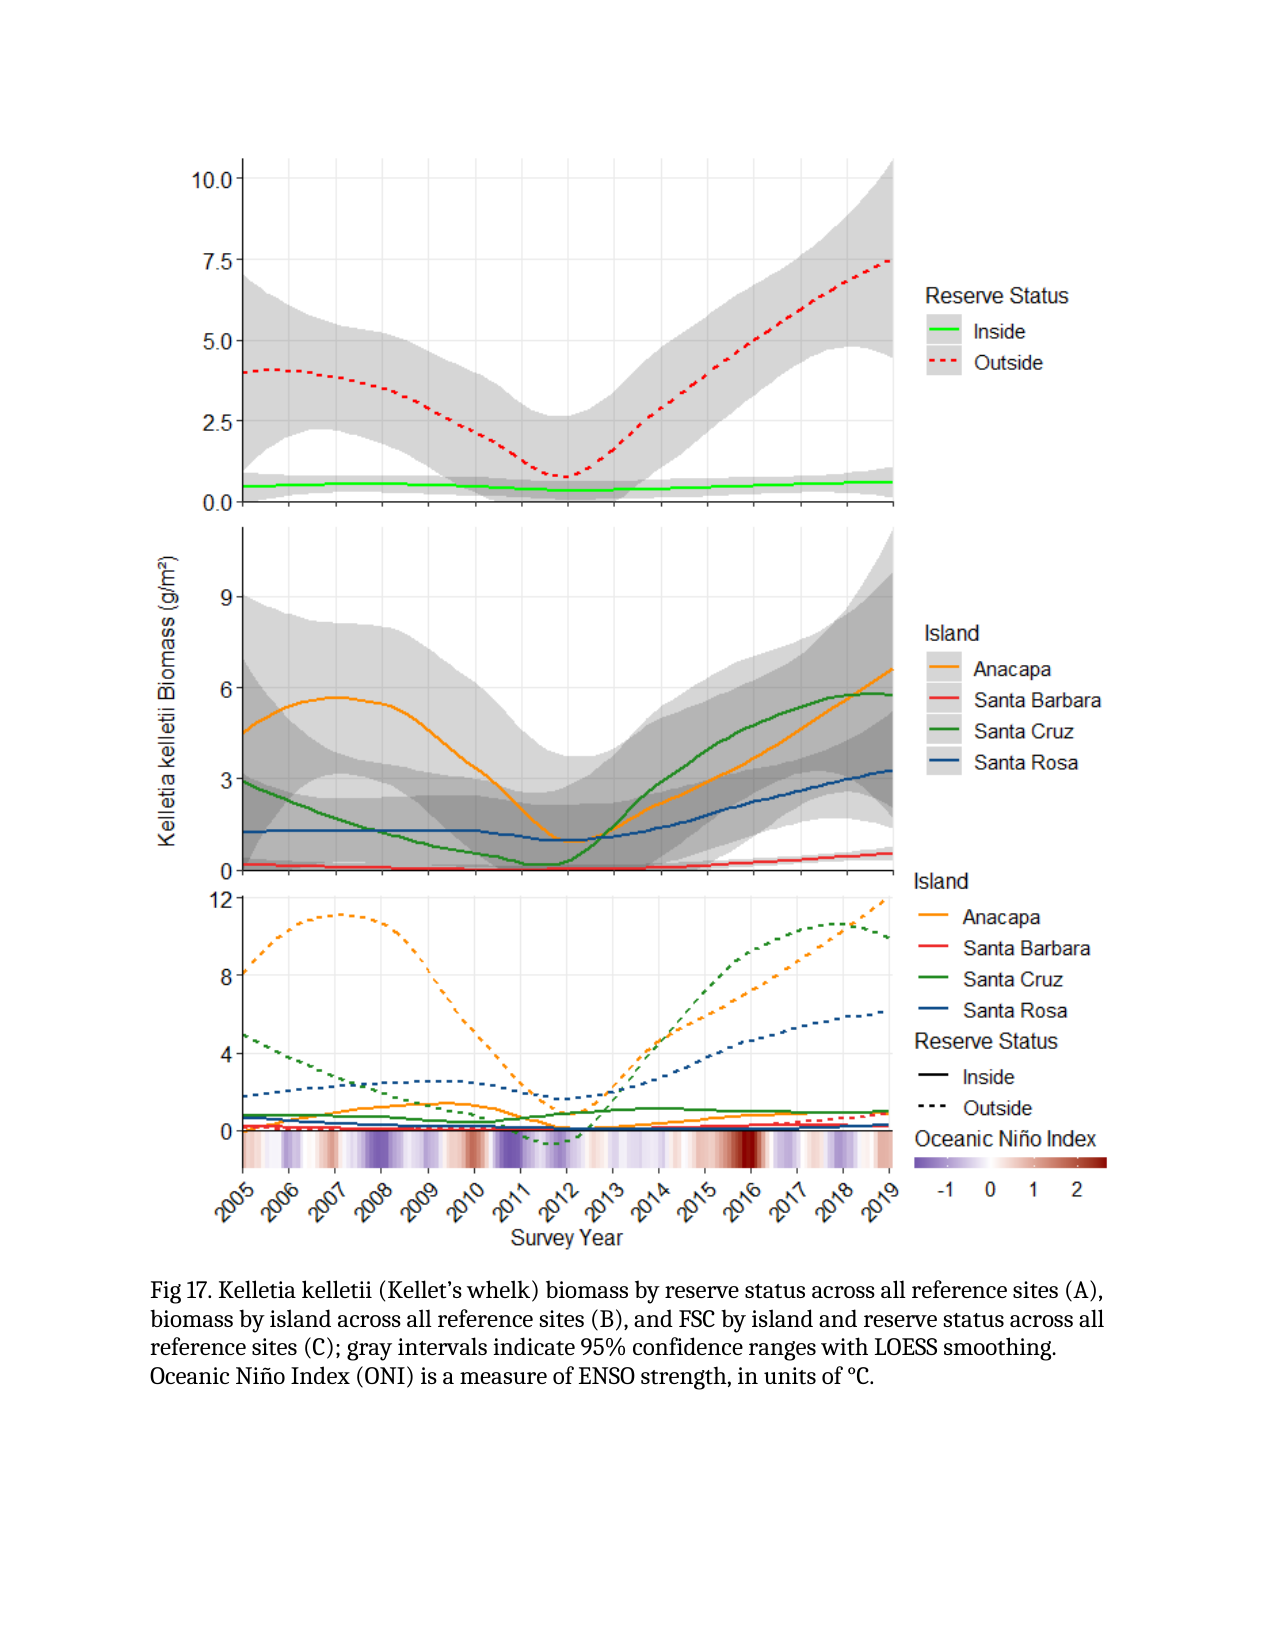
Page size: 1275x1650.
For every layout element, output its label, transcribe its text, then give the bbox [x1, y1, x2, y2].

text Fig 17. Kelletia kelletii (Kellet’s whelk) biomass by reserve status across all reference sites (A), biomass by island across all reference sites (B), and FSC by island and reserve status across all reference sites (C); gray intervals indicate 95% confidence ranges with LOESS smoothing. Oceanic Niño Index (ONI) is a measure of ENSO strength, in units of °C. [150, 1276, 1125, 1391]
picture [150, 150, 1125, 1255]
